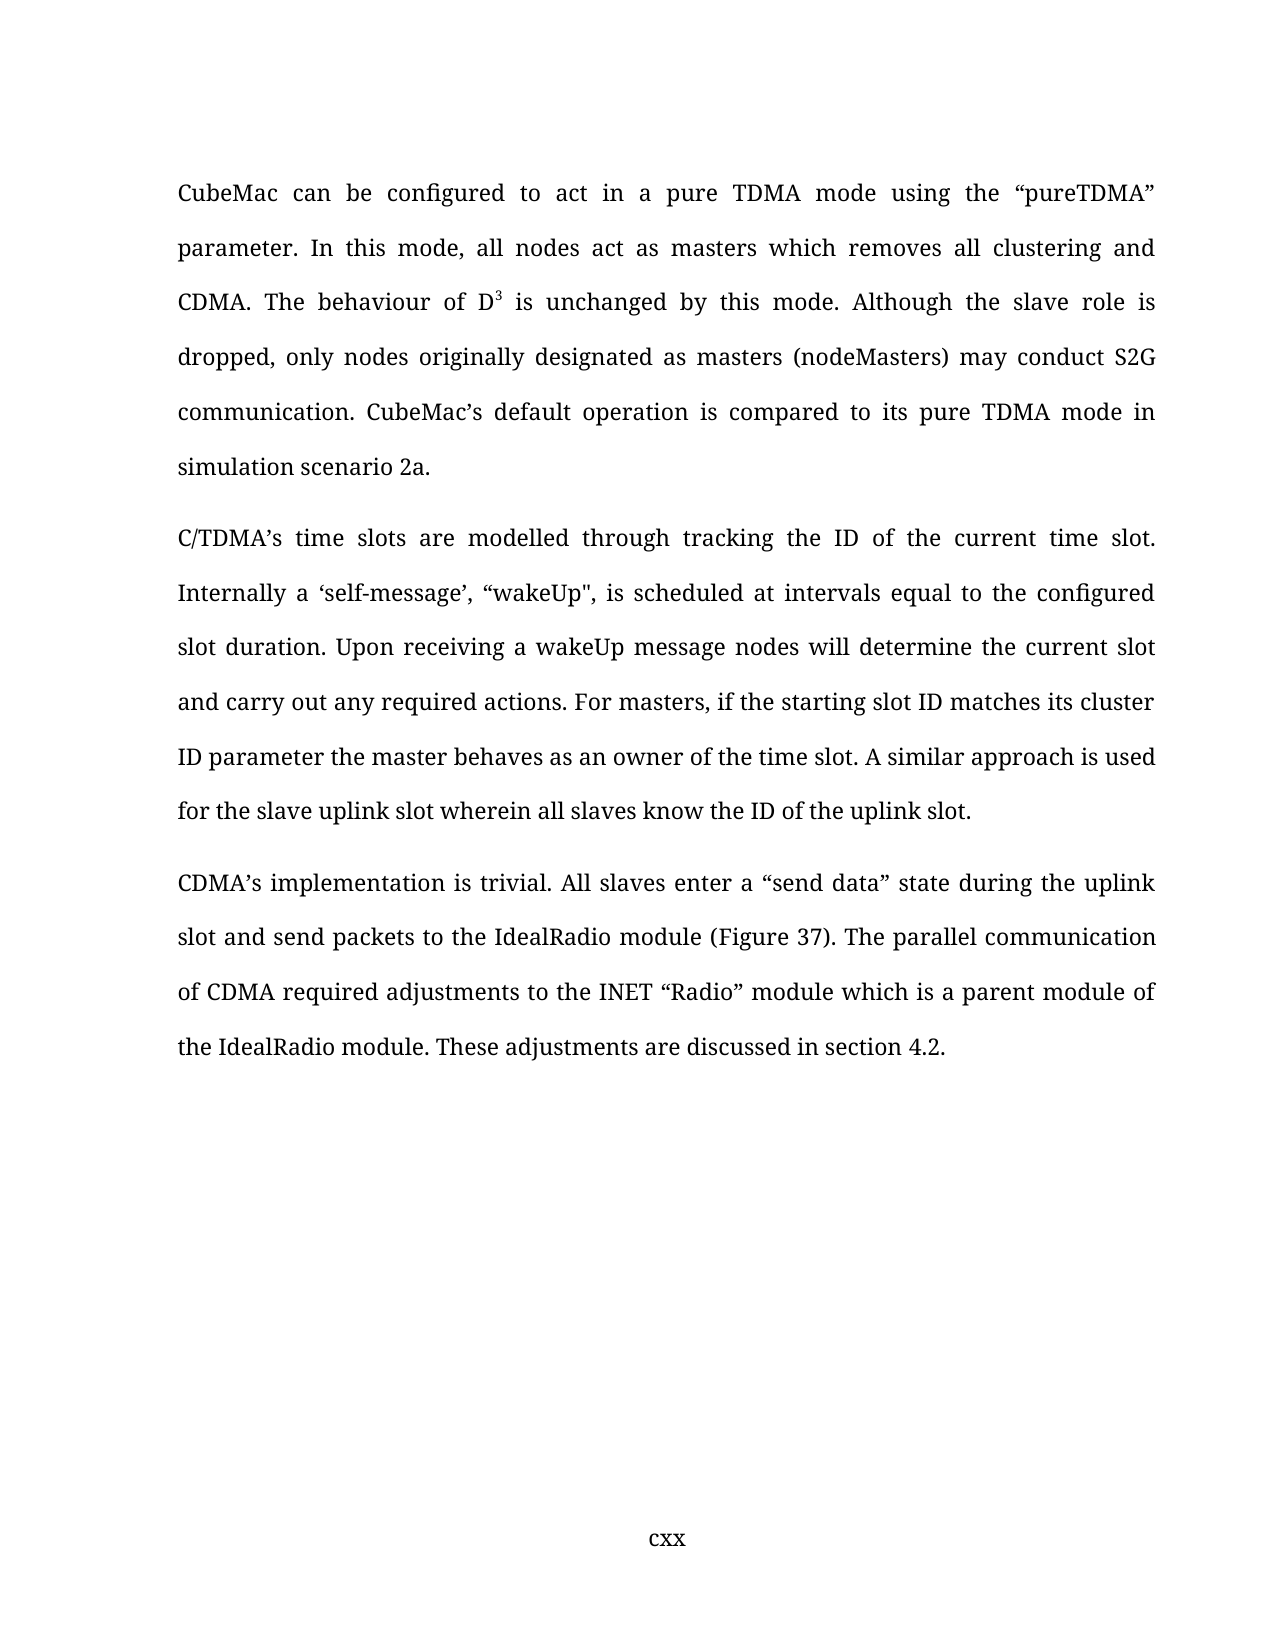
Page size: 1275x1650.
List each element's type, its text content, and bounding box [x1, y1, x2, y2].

text CubeMac can be configured to act in a pure TDMA mode using the “pureTDMA” parameter. In this mode, all nodes act as masters which removes all clustering and CDMA. The behaviour of D3 is unchanged by this mode. Although the slave role is dropped, only nodes originally designated as masters (nodeMasters) may conduct S2G communication. CubeMac’s default operation is compared to its pure TDMA mode in simulation scenario 2a. [177, 177, 1157, 482]
text C/TDMA’s time slots are modelled through tracking the ID of the current time slot. Internally a ‘self-message’, “wakeUp", is scheduled at intervals equal to the configured slot duration. Upon receiving a wakeUp message nodes will determine the current slot and carry out any required actions. For masters, if the starting slot ID matches its cluster ID parameter the master behaves as an owner of the time slot. A similar approach is used for the slave uplink slot wherein all slaves know the ID of the uplink slot. [177, 522, 1157, 826]
text CDMA’s implementation is trivial. All slaves enter a “send data” state during the uplink slot and send packets to the IdealRadio module (Figure 37). The parallel communication of CDMA required adjustments to the INET “Radio” module which is a parent module of the IdealRadio module. These adjustments are discussed in section 4.2. [177, 867, 1157, 1062]
